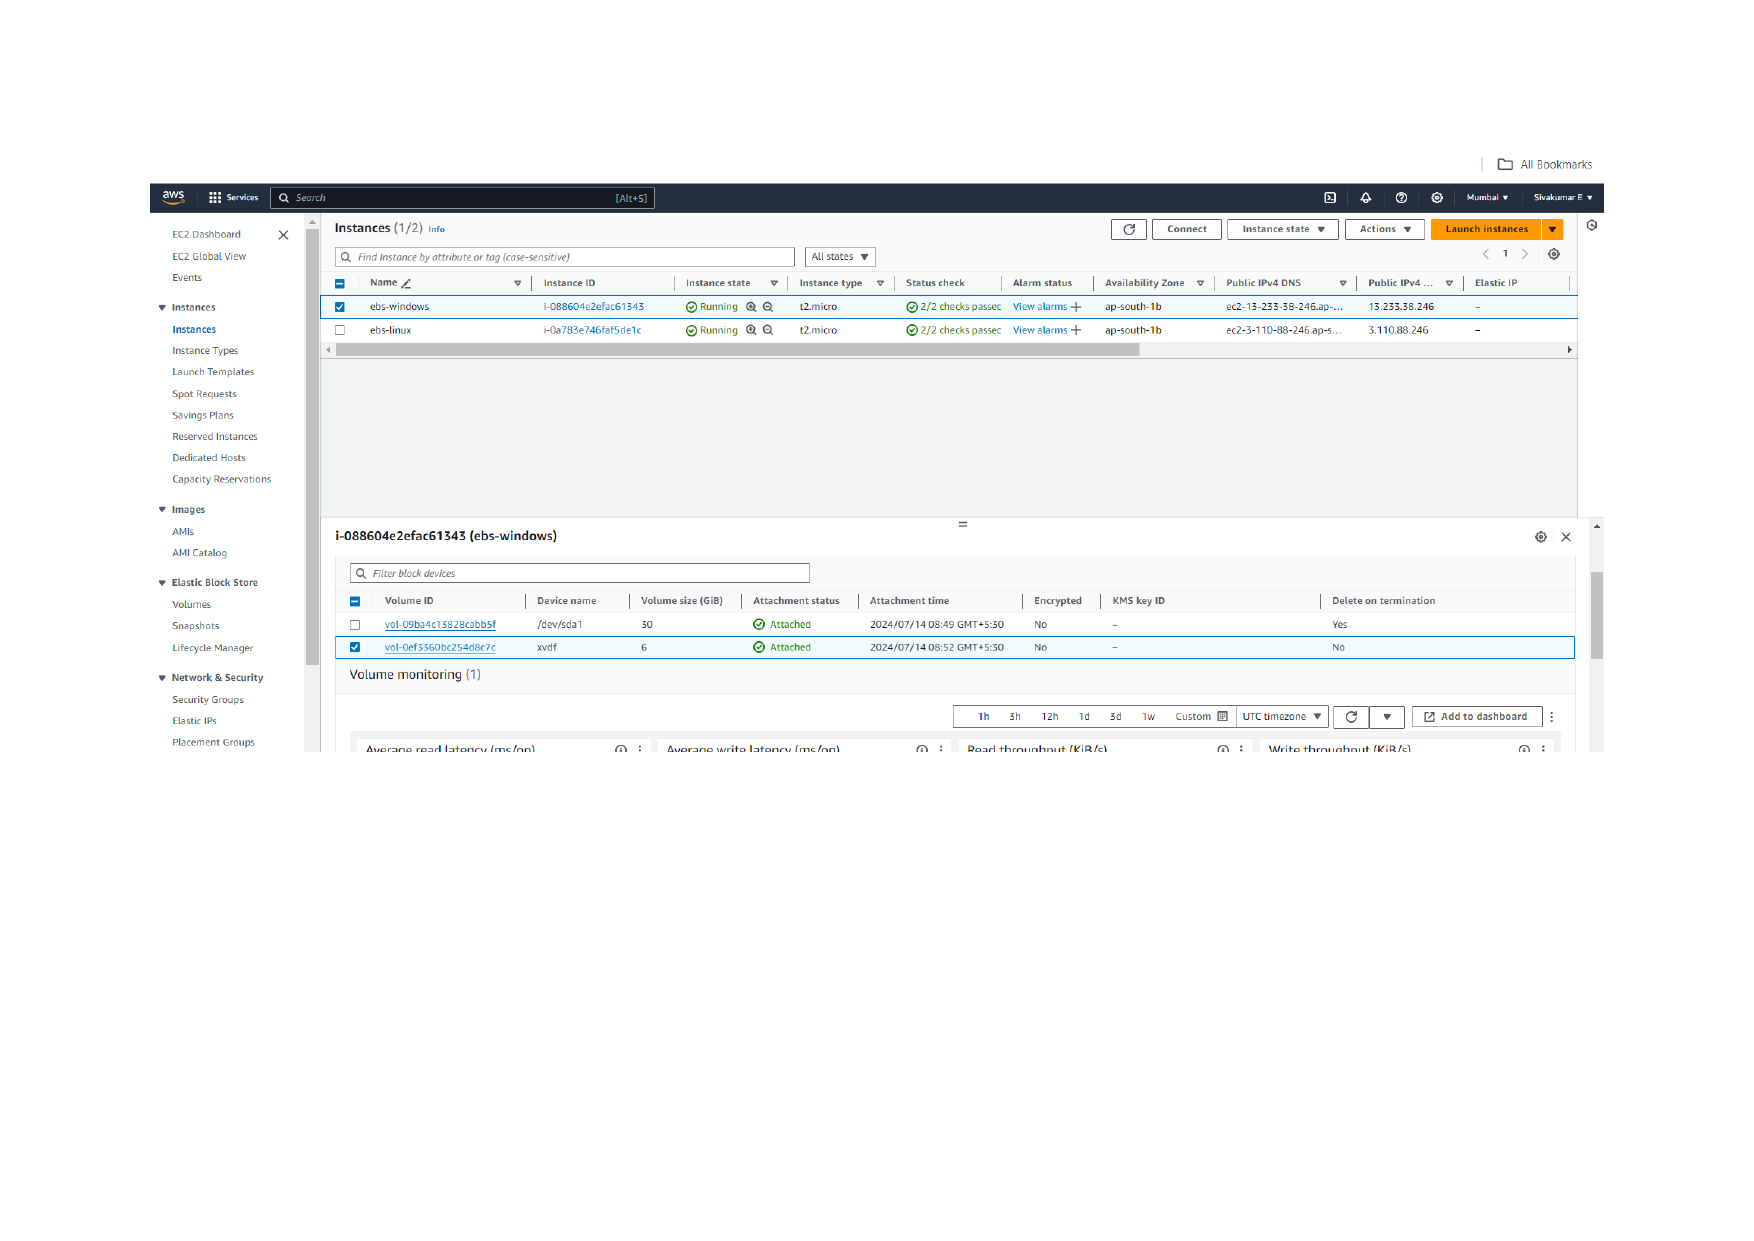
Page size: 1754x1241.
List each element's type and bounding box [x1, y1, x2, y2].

picture [150, 150, 1604, 752]
